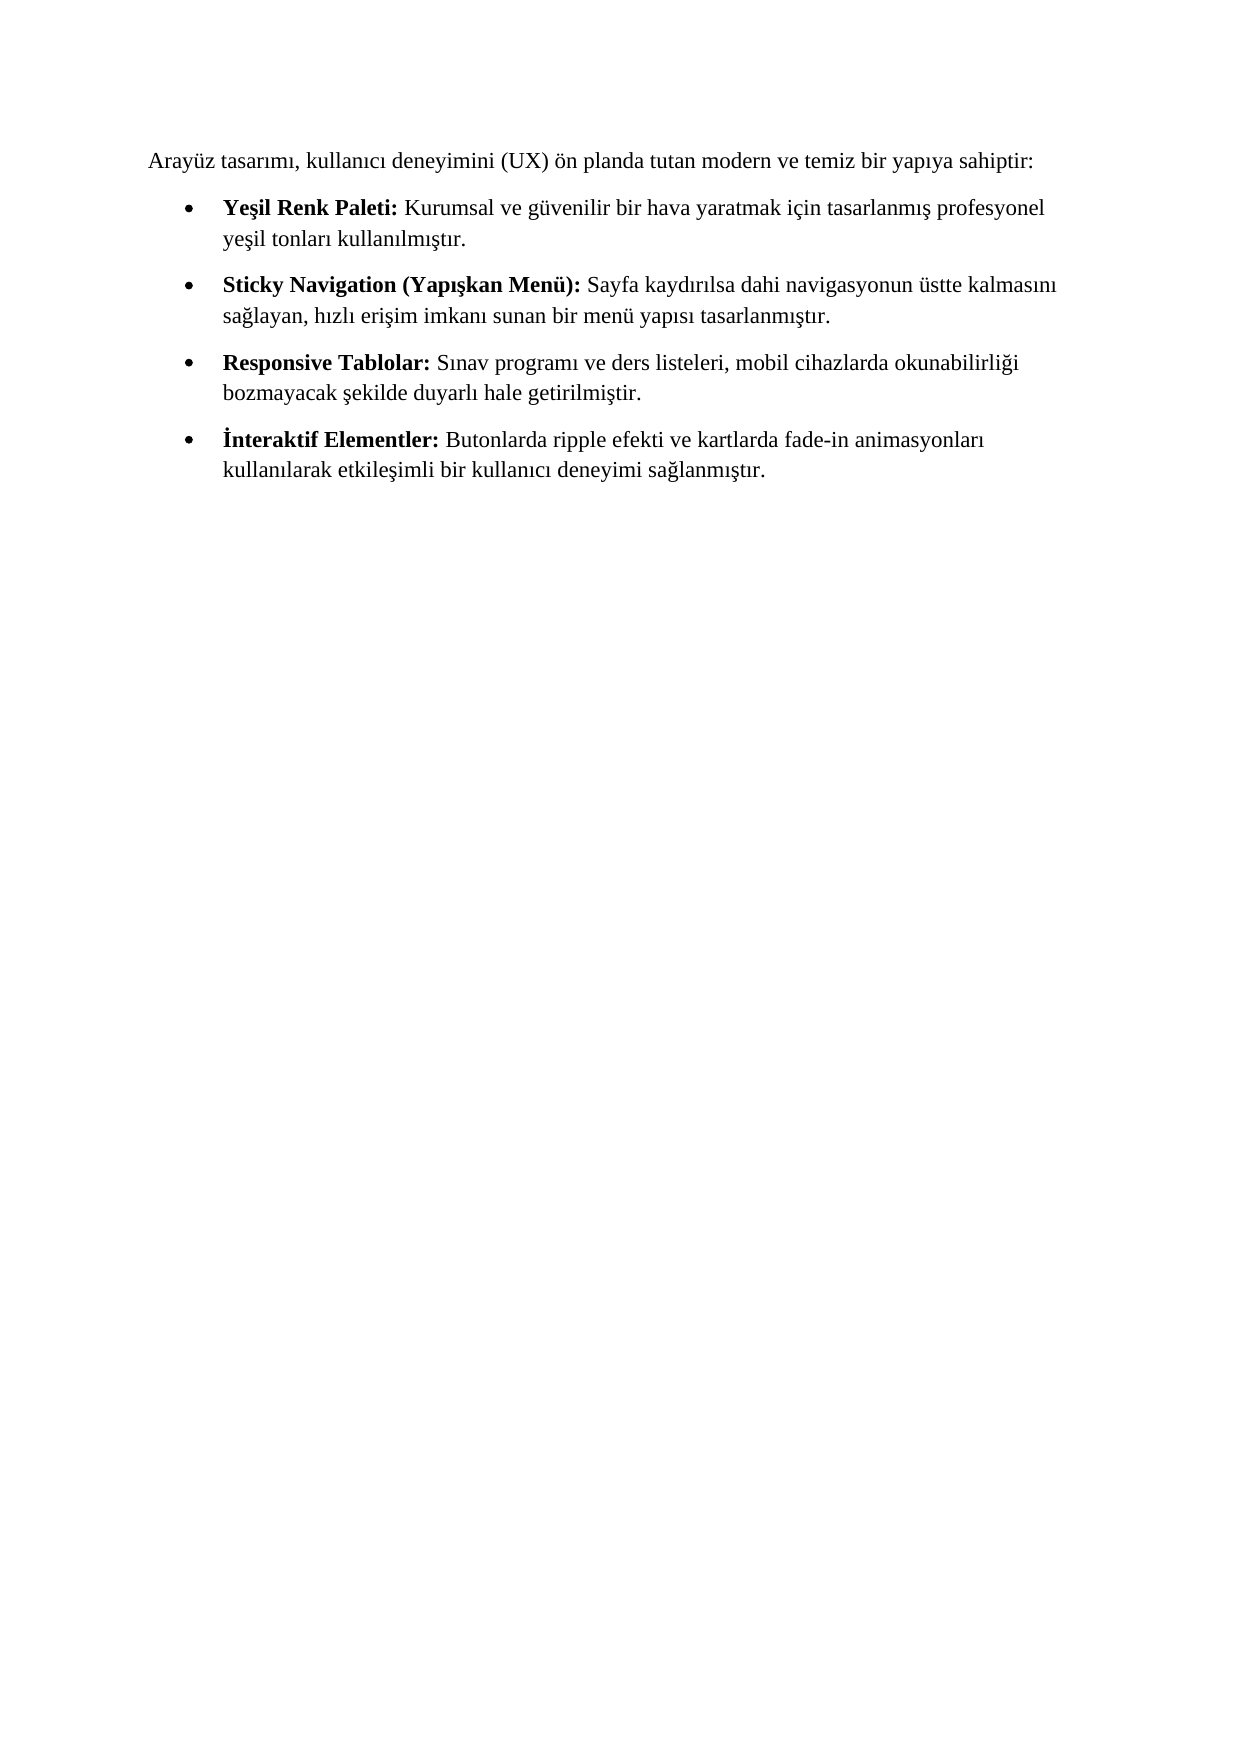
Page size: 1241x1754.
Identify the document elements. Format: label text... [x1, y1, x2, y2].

list Responsive Tablolar: Sınav programı ve ders listeleri, mobil cihazlarda okunabilirliği bozmayacak şekilde duyarlı hale getirilmiştir. [185, 349, 1093, 405]
list İnteraktif Elementler: Butonlarda ripple efekti ve kartlarda fade-in animasyonları kullanılarak etkileşimli bir kullanıcı deneyimi sağlanmıştır. [185, 426, 1093, 482]
list Yeşil Renk Paleti: Kurumsal ve güvenilir bir hava yaratmak için tasarlanmış profesyonel yeşil tonları kullanılmıştır. [185, 194, 1093, 251]
list Sticky Navigation (Yapışkan Menü): Sayfa kaydırılsa dahi navigasyonun üstte kalmasını sağlayan, hızlı erişim imkanı sunan bir menü yapısı tasarlanmıştır. [185, 272, 1093, 328]
text Arayüz tasarımı, kullanıcı deneyimini (UX) ön planda tutan modern ve temiz bir yapıya sahiptir: [148, 148, 1093, 174]
